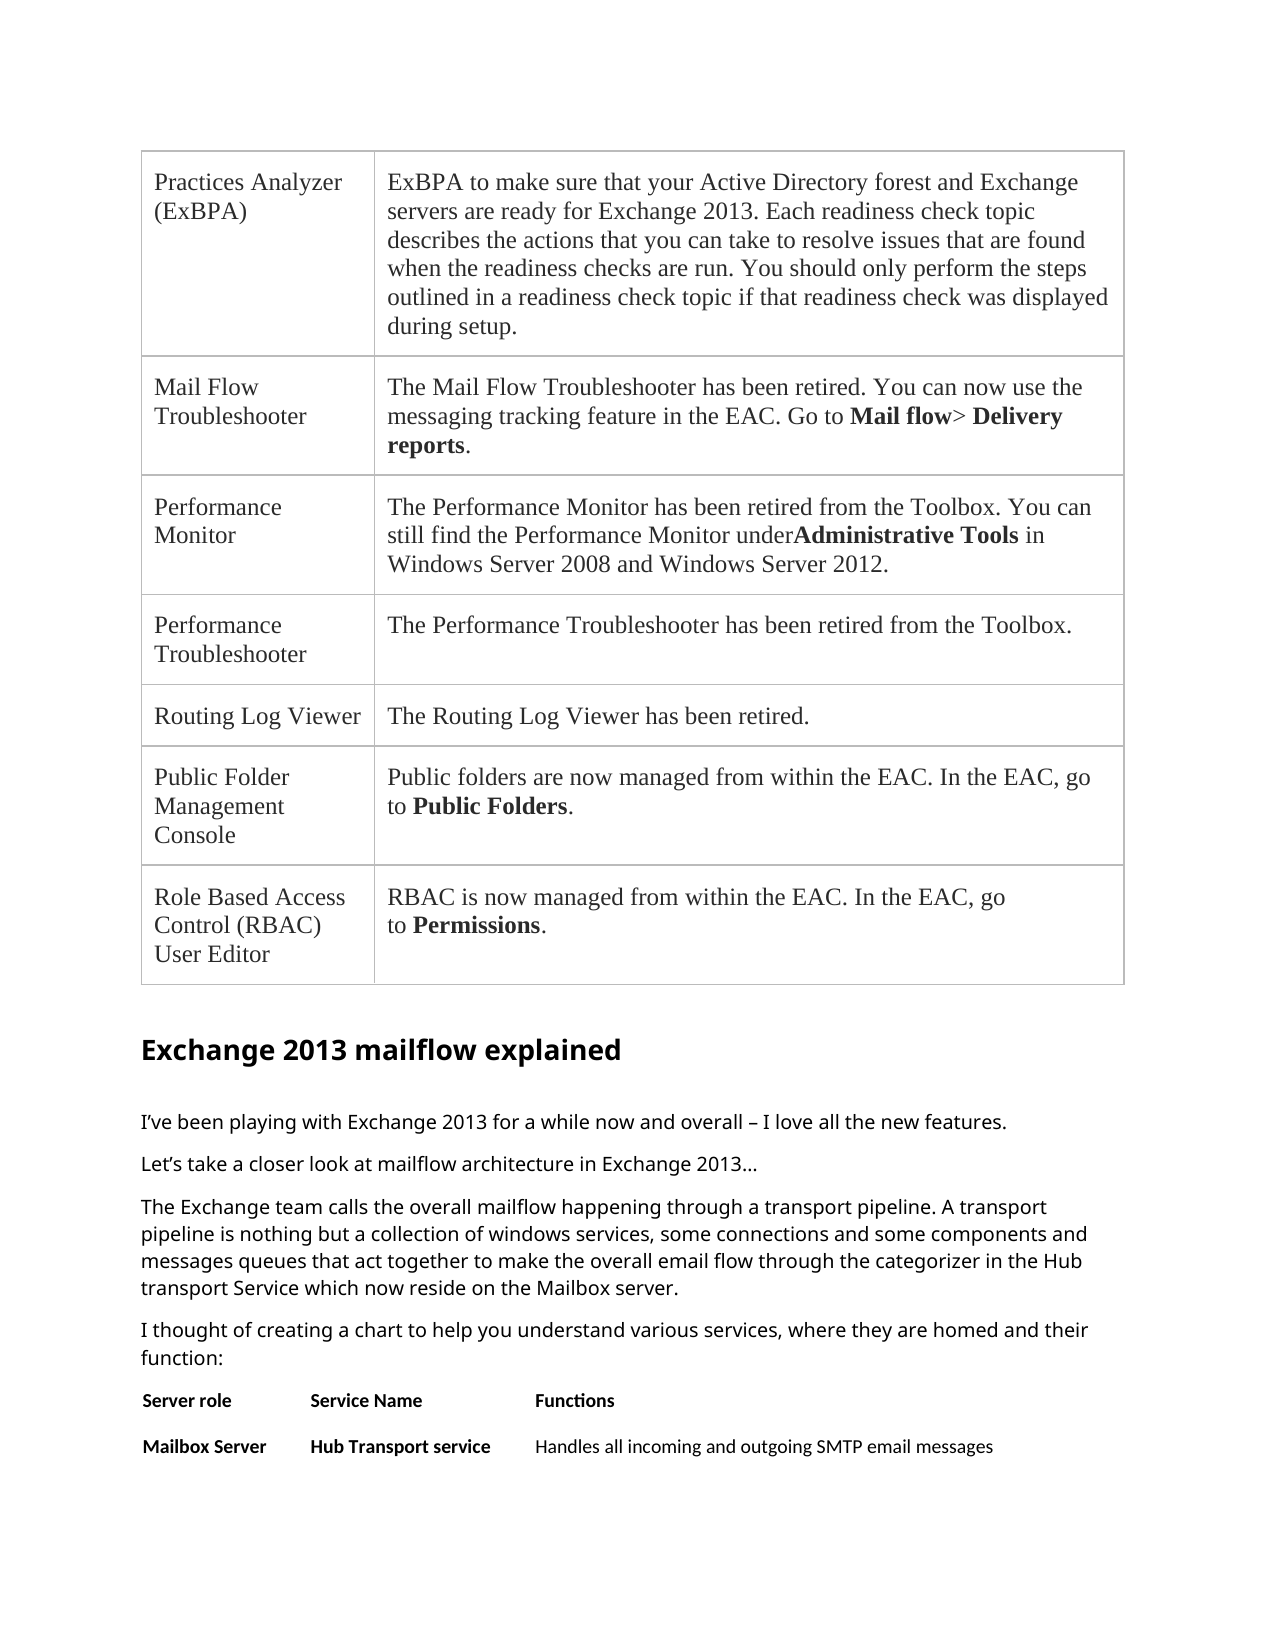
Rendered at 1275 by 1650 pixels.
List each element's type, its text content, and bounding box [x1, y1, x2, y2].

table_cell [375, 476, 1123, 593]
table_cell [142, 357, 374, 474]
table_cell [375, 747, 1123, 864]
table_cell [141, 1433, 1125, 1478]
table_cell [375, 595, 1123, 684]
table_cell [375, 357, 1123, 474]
text I’ve been playing with Exchange 2013 for a while now and overall – I love all the new features. [141, 1084, 1125, 1135]
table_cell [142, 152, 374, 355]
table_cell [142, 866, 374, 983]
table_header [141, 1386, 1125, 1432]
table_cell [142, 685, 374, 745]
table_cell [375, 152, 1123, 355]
text I thought of creating a chart to help you understand various services, where they are homed and their function: [141, 1317, 1125, 1371]
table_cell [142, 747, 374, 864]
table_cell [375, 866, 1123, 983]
text Let’s take a closer look at mailflow architecture in Exchange 2013… [141, 1151, 1125, 1178]
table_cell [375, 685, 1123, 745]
text The Exchange team calls the overall mailflow happening through a transport pipeline. A transport pipeline is nothing but a collection of windows services, some connections and some components and messages queues that act together to make the overall email flow through the categorizer in the Hub transport Service which now reside on the Mailbox server. [141, 1193, 1125, 1301]
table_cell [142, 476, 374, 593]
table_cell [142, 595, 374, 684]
subtitle Exchange 2013 mailflow explained [141, 1030, 1125, 1068]
